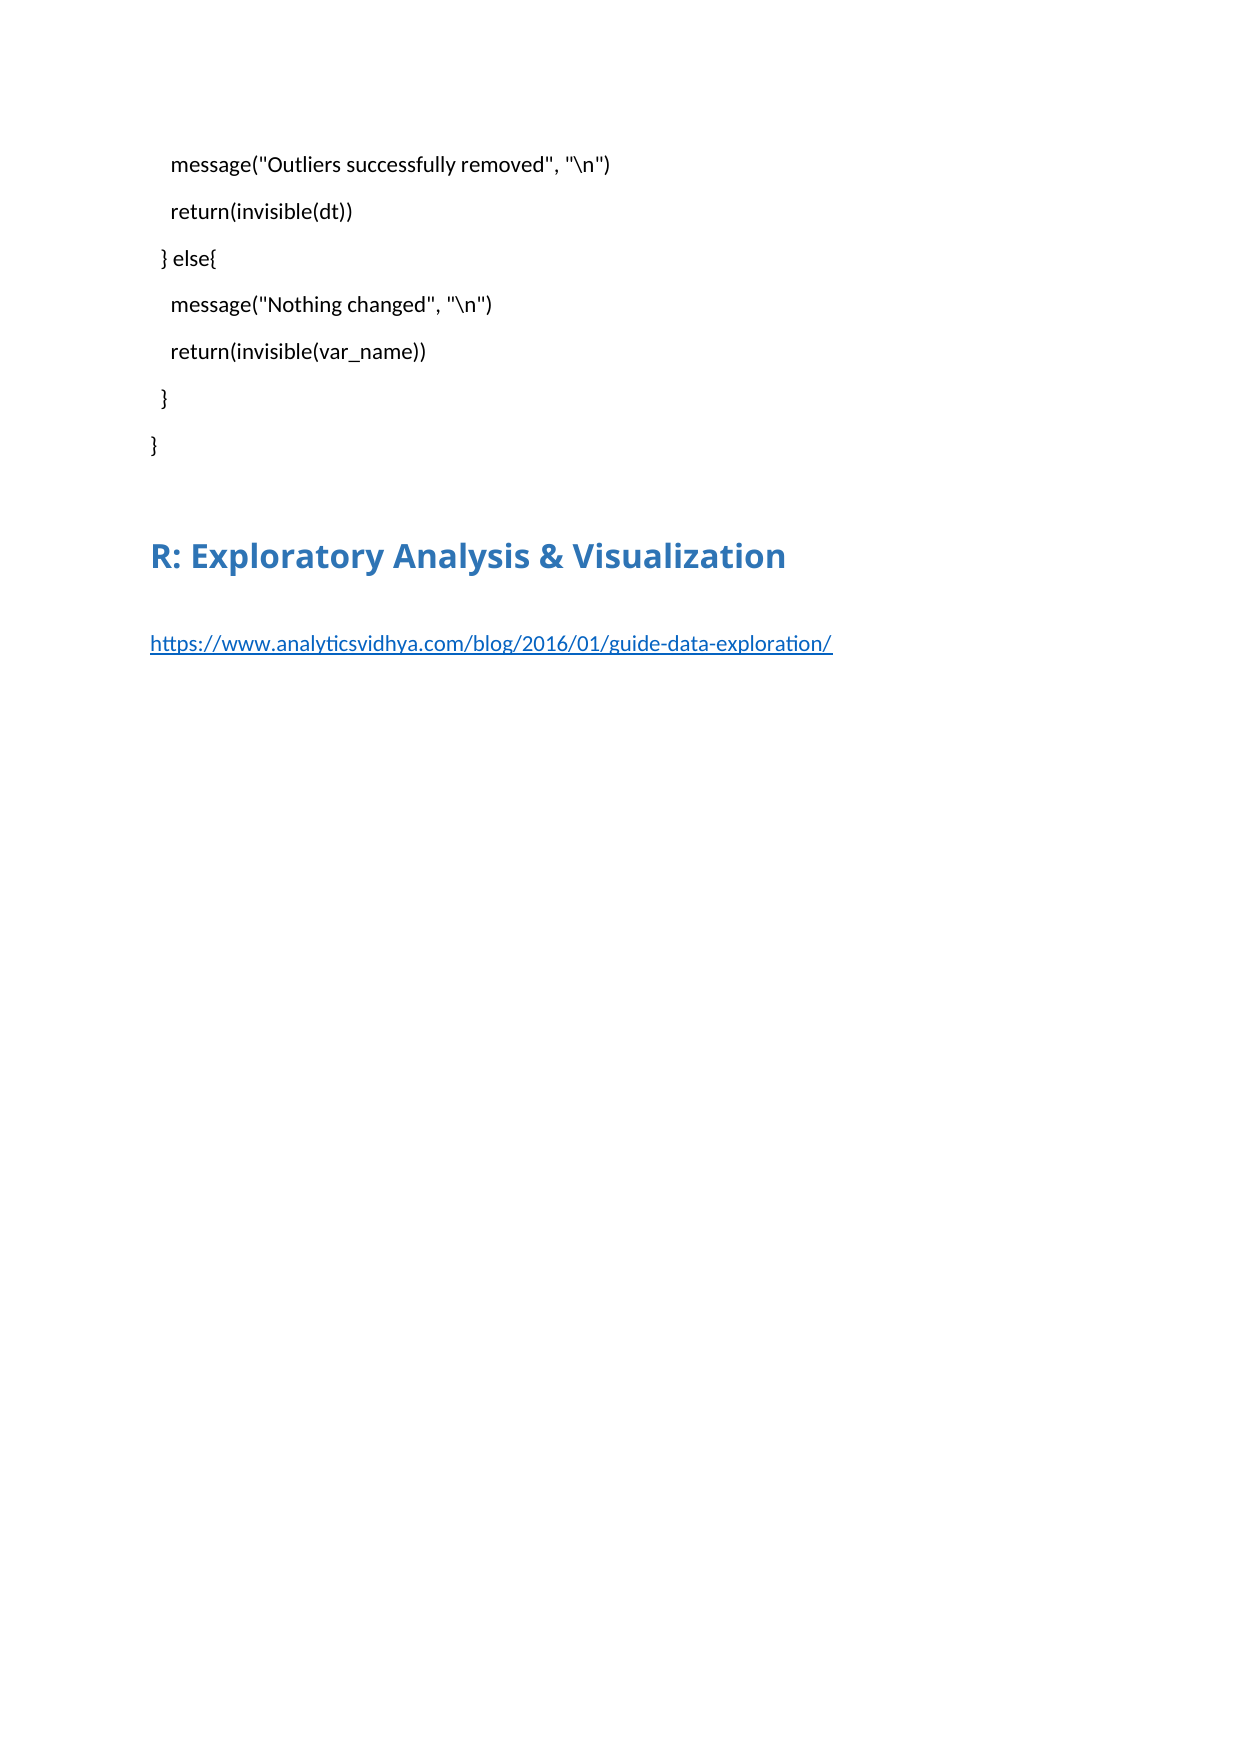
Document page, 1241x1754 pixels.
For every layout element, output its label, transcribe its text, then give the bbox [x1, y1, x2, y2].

subtitle R: Exploratory Analysis & Visualization [150, 533, 1090, 579]
text message("Nothing changed", "\n") [150, 291, 1090, 319]
text return(invisible(var_name)) [150, 337, 1090, 366]
text message("Outliers successfully removed", "\n") [150, 150, 1090, 178]
text https://www.analyticsvidhya.com/blog/2016/01/guide-data-exploration/ [150, 629, 1090, 657]
text return(invisible(dt)) [150, 197, 1090, 225]
text } [150, 431, 1090, 459]
text } else{ [150, 244, 1090, 272]
text } [150, 384, 1090, 412]
